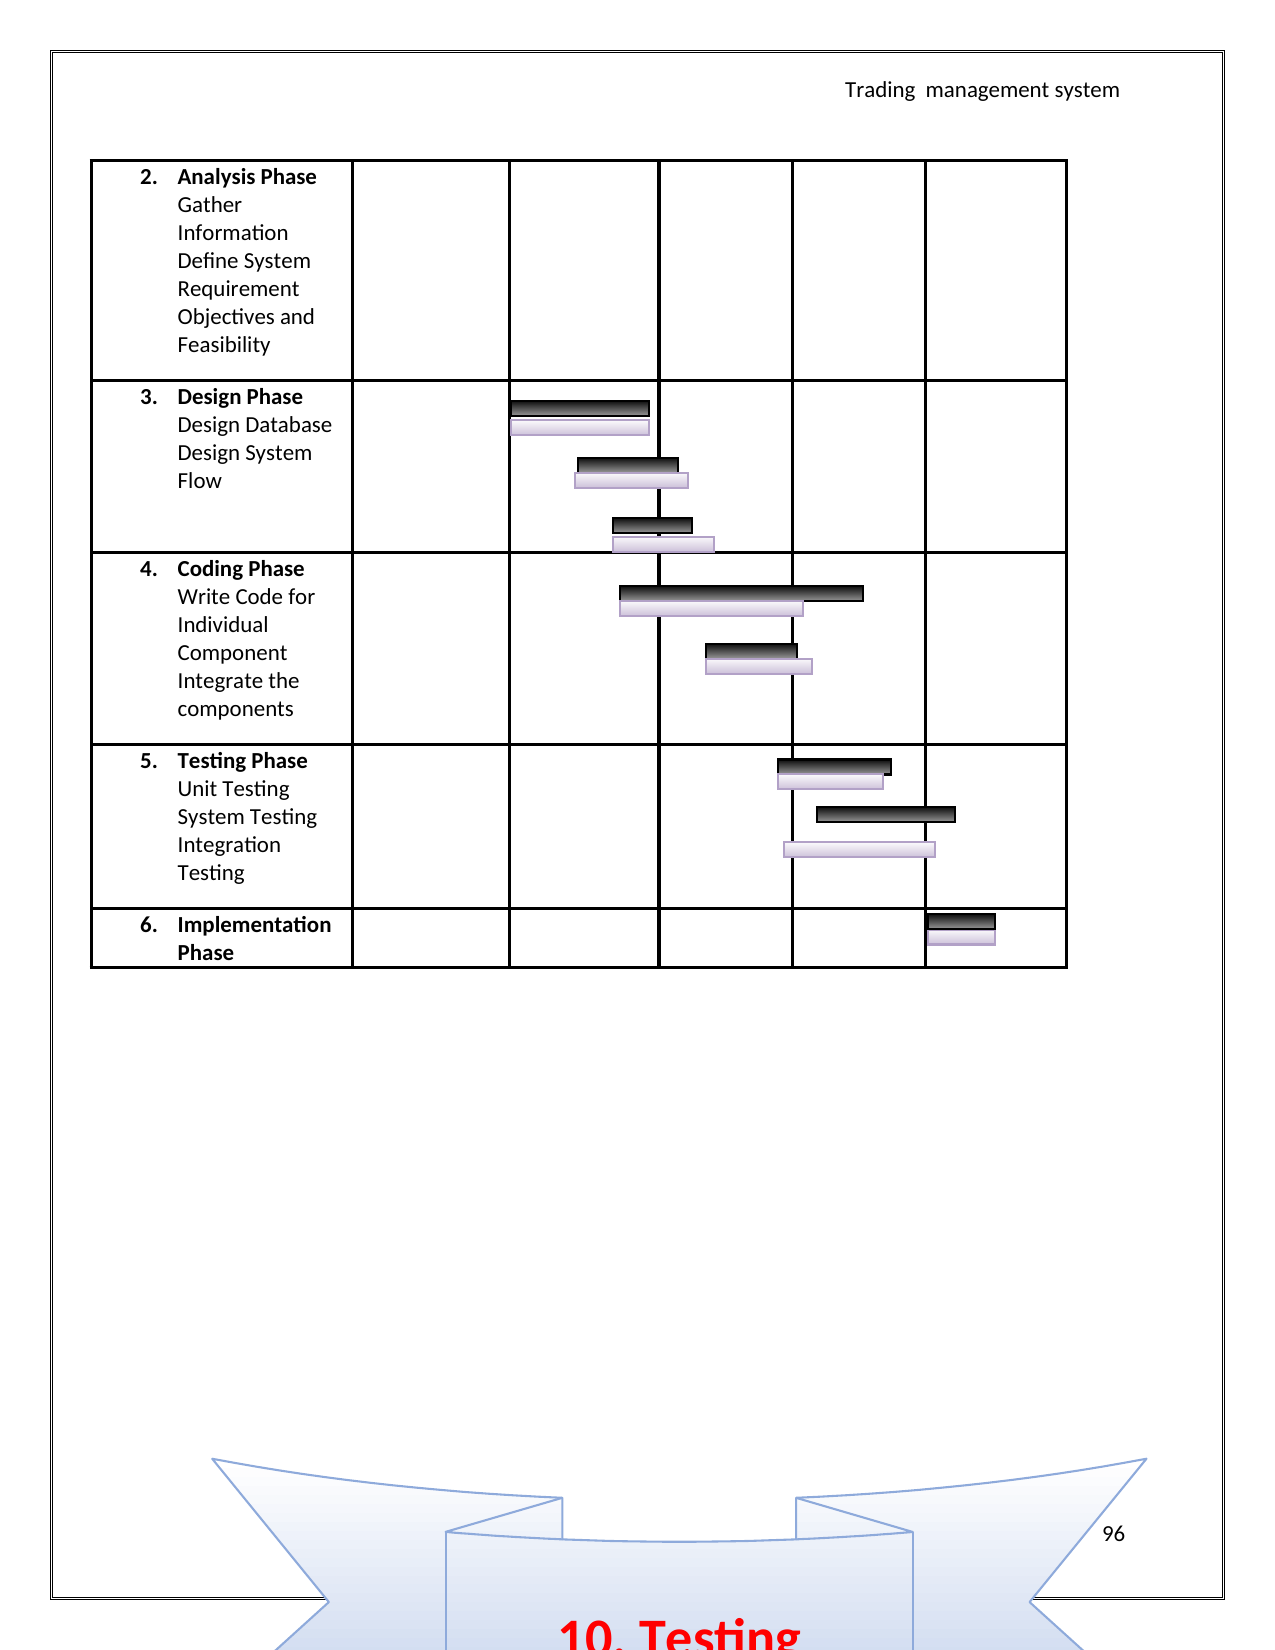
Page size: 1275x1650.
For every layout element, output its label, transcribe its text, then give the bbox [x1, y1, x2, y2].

table_cell [661, 162, 791, 379]
table_cell [354, 746, 508, 907]
table_cell Coding Phase Write Code for Individual Component Integrate the components [93, 554, 351, 743]
table_cell [511, 162, 657, 379]
table_cell [354, 554, 508, 743]
table_cell [354, 162, 508, 379]
table_cell [794, 162, 924, 379]
table_cell Testing Phase Unit Testing System Testing Integration Testing [93, 746, 351, 907]
table_cell [794, 858, 924, 907]
table_cell [511, 910, 657, 966]
table_cell [927, 746, 1065, 907]
table_cell [354, 910, 508, 966]
table_cell [794, 910, 924, 966]
table_cell [511, 554, 657, 743]
table_cell [661, 382, 791, 551]
table_cell [794, 554, 924, 743]
table_cell [794, 382, 924, 551]
table_cell [354, 382, 508, 551]
table_cell [511, 382, 657, 551]
table_cell [927, 382, 1065, 551]
table_cell [927, 162, 1065, 379]
table_cell Analysis Phase Gather Information Define System Requirement Objectives and Feasibility [93, 162, 351, 379]
table_cell [661, 910, 791, 966]
table_cell [794, 746, 924, 841]
table_cell [661, 554, 791, 585]
table_cell [661, 746, 791, 907]
table_cell [511, 746, 657, 907]
table_cell [927, 554, 1065, 743]
table_cell Implementation Phase [93, 910, 351, 966]
table_cell [927, 910, 1065, 966]
table_cell [661, 617, 791, 743]
table_cell Design Phase Design Database Design System Flow [93, 382, 351, 551]
